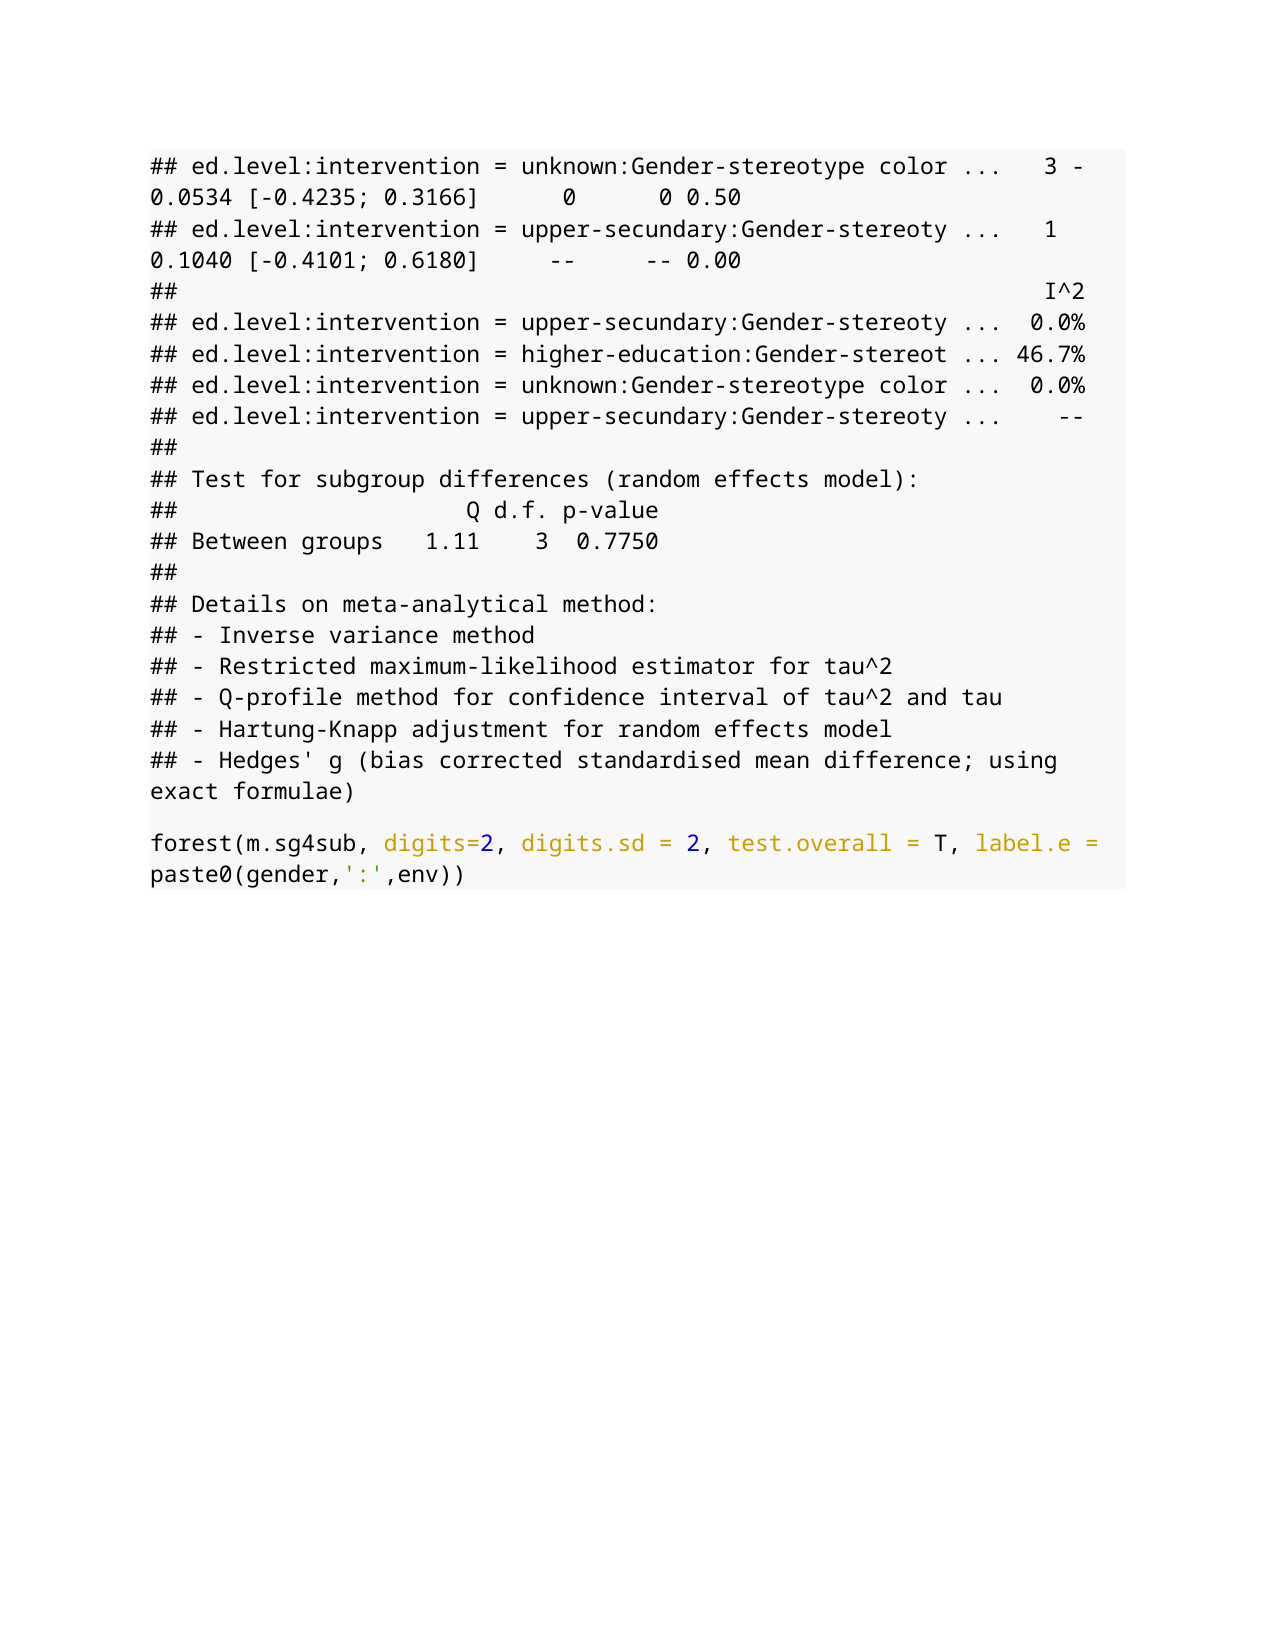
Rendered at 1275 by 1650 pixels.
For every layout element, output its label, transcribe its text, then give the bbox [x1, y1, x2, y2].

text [150, 150, 1125, 806]
text forest(m.sg4sub, digits=2, digits.sd = 2, test.overall = T, label.e = paste0(gender,':',env)) [466, 827, 1125, 889]
